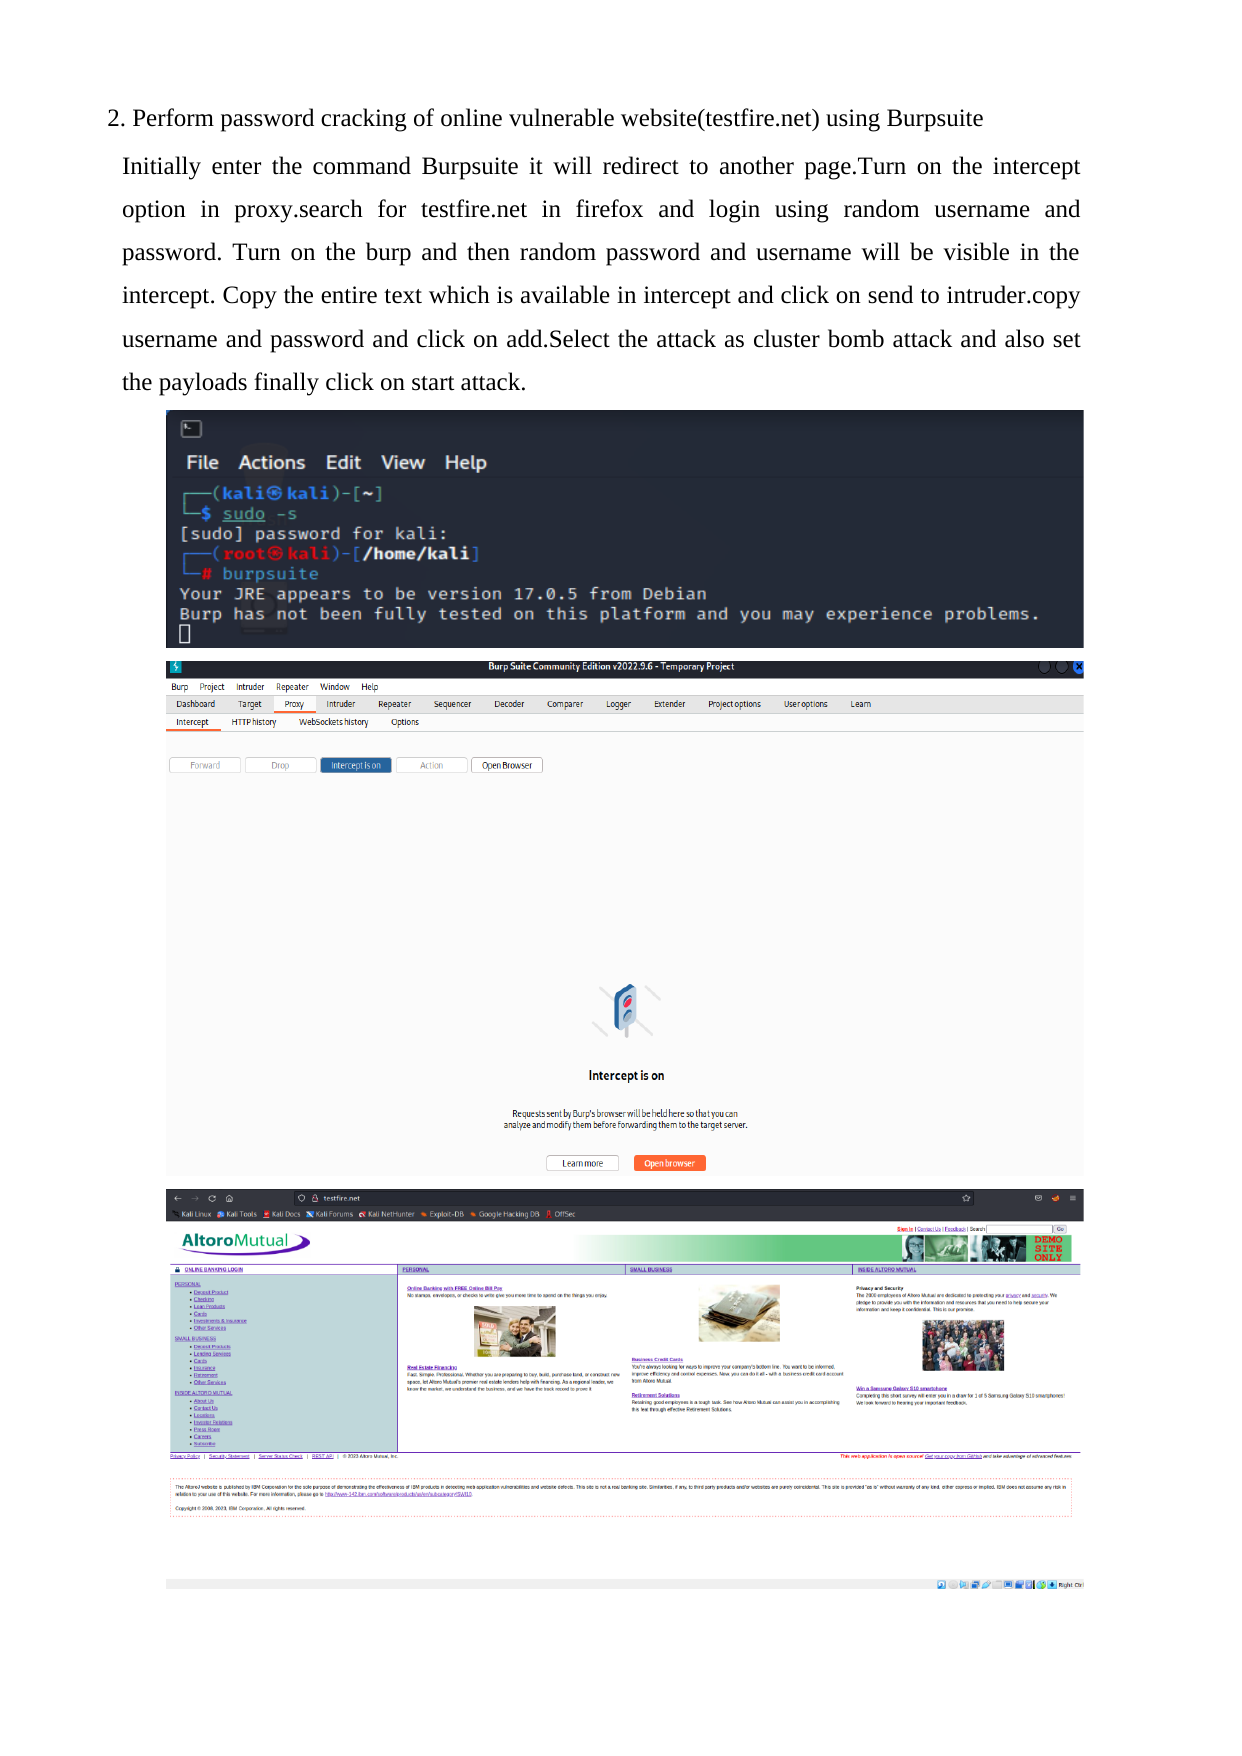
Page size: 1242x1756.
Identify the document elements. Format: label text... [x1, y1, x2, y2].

picture [166, 1189, 1084, 1589]
picture [166, 661, 1084, 1176]
picture [166, 410, 1084, 648]
text 2. Perform password cracking of online vulnerable website(testfire.net) using Burpsuite [107, 103, 1198, 132]
text Initially enter the command Burpsuite it will redirect to another page.Turn on the intercept option in proxy.search for testfire.net in firefox and login using random username and password. Turn on the burp and then random password and username will be visible in the intercept. Copy the entire text which is available in intercept and click on send to intruder.copy username and password and click on add.Select the attack as cluster bomb attack and also set the payloads finally click on start attack. [63, 151, 1082, 396]
